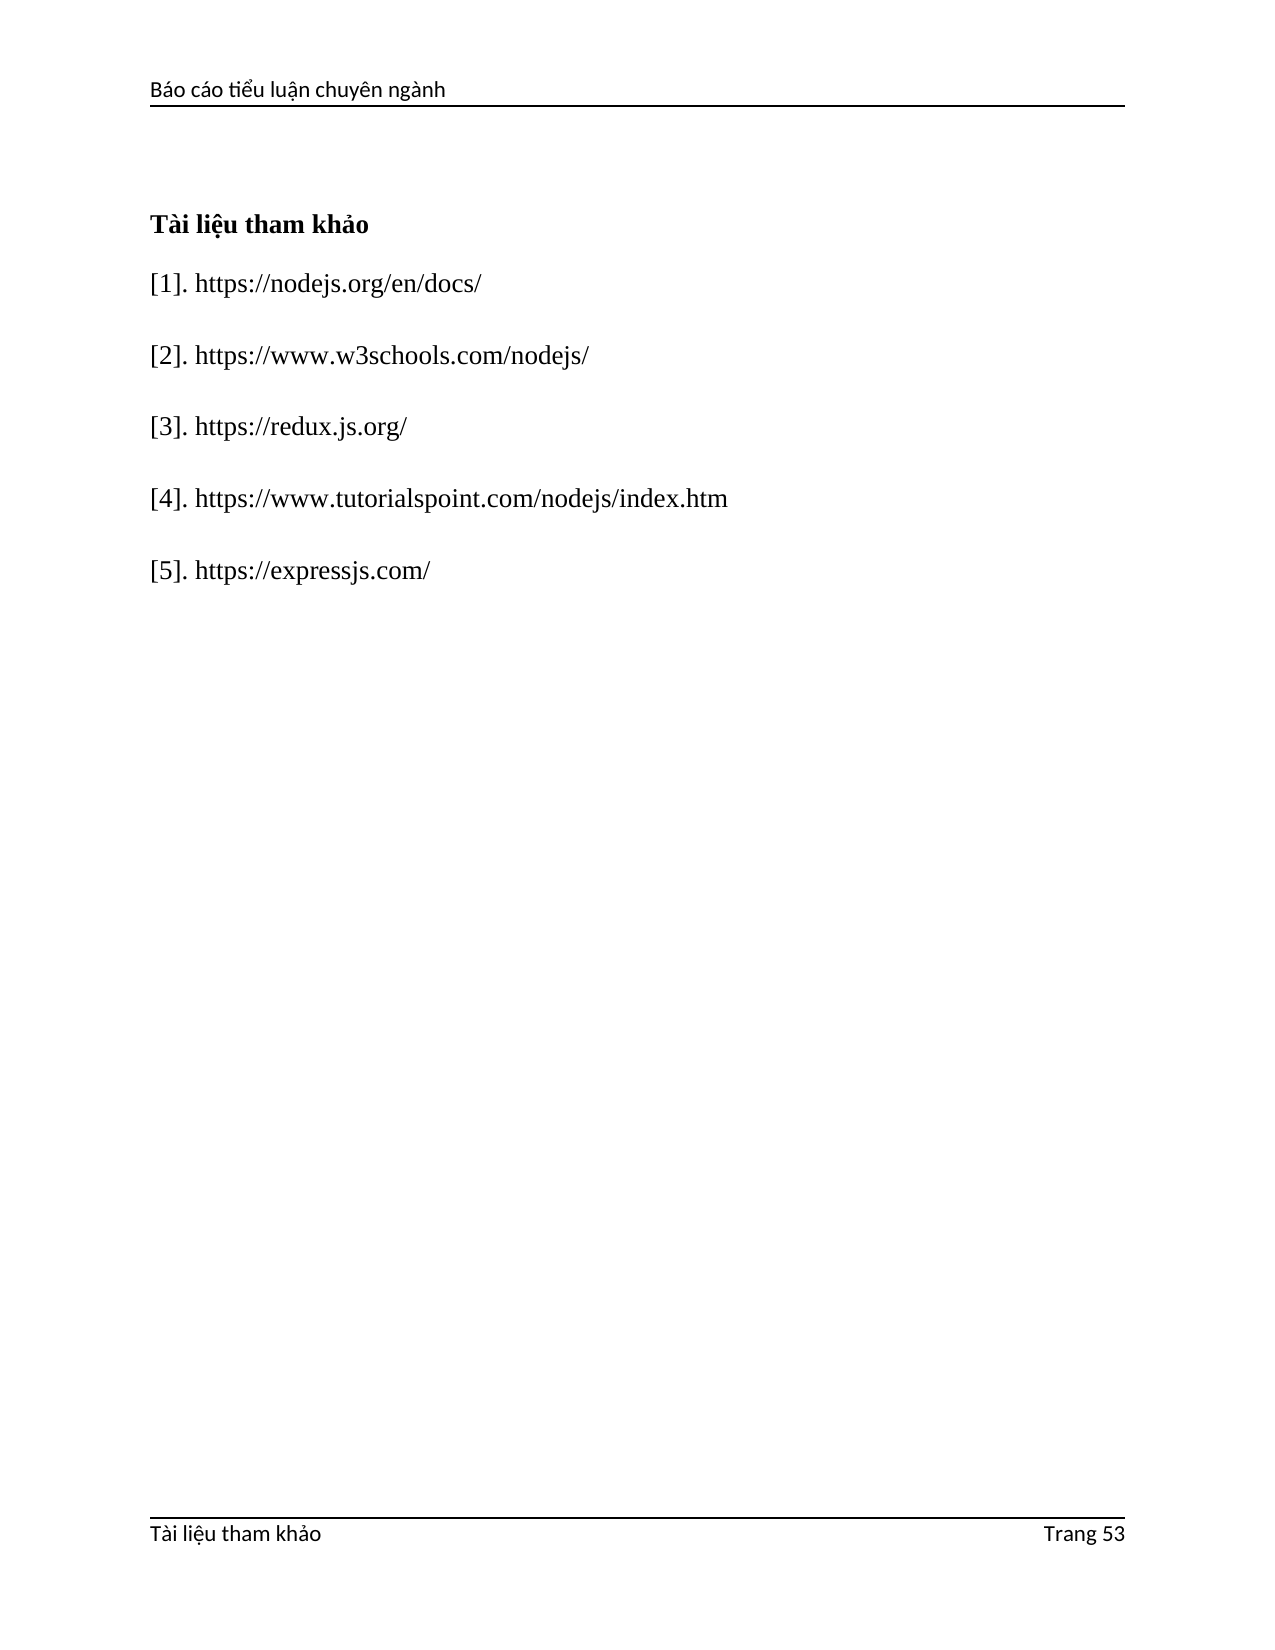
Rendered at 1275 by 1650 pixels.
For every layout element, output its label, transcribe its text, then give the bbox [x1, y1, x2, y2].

text [1]. https://nodejs.org/en/docs/ [150, 267, 1125, 298]
subtitle Tài liệu tham khảo [150, 175, 1125, 240]
text [5]. https://expressjs.com/ [150, 554, 1125, 585]
text [2]. https://www.w3schools.com/nodejs/ [150, 339, 1125, 370]
text [3]. https://redux.js.org/ [150, 410, 1125, 442]
text [4]. https://www.tutorialspoint.com/nodejs/index.htm [150, 482, 1125, 513]
